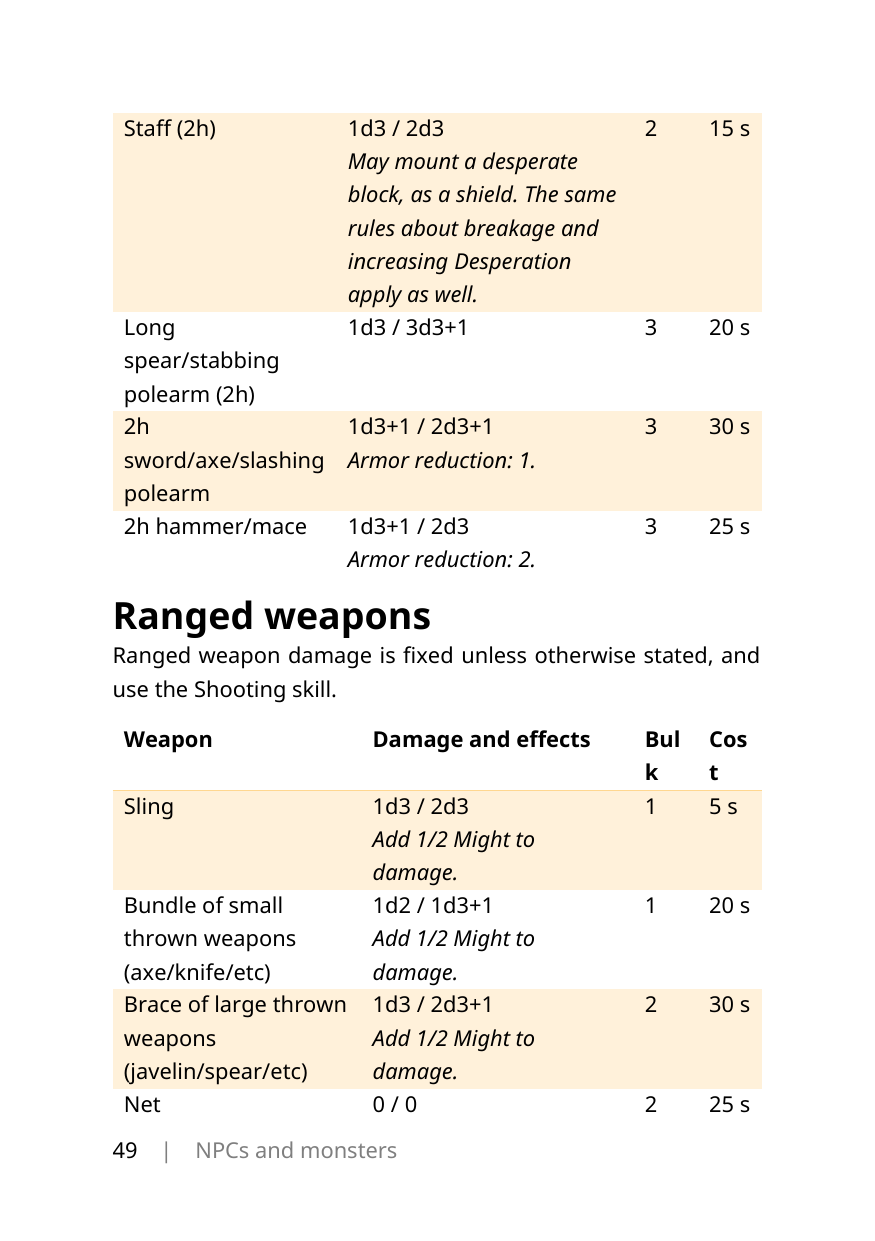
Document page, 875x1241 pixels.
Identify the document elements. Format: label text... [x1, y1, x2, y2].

table_cell 1d2 / 1d3+1 Add 1/2 Might to damage. [361, 890, 633, 989]
table_header Cost [698, 724, 762, 789]
table_cell 1 [633, 890, 698, 989]
table_cell 30 s [698, 411, 762, 511]
table_cell 2 [633, 989, 698, 1089]
table_cell Long spear/stabbing polearm (2h) [113, 312, 336, 411]
table_cell 3 [633, 511, 698, 577]
subtitle Ranged weapons [112, 589, 762, 640]
table_cell Sling [113, 791, 361, 890]
table_cell 5 s [698, 791, 762, 890]
table_cell Net [113, 1089, 361, 1128]
table_cell Bundle of small thrown weapons (axe/knife/etc) [113, 890, 361, 989]
table_cell 1d3 / 3d3+1 [336, 312, 633, 411]
table_cell 25 s [698, 511, 762, 577]
table_cell 3 [633, 312, 698, 411]
table_cell 1 [633, 791, 698, 890]
table_header Damage and effects [361, 724, 633, 789]
text Ranged weapon damage is fixed unless otherwise stated, and use the Shooting skill. [112, 640, 762, 703]
table_cell Staff (2h) [113, 113, 336, 312]
table_cell 20 s [698, 312, 762, 411]
table_cell 2 [633, 1089, 698, 1128]
table_cell 3 [633, 411, 698, 511]
table_cell 25 s [698, 1089, 762, 1128]
table_cell 2h sword/axe/slashing polearm [113, 411, 336, 511]
table_cell 2h hammer/mace [113, 511, 336, 577]
table_cell 2 [633, 113, 698, 312]
table_cell 1d3+1 / 2d3+1 Armor reduction: 1. [336, 411, 633, 511]
table_cell 1d3 / 2d3 Add 1/2 Might to damage. [361, 791, 633, 890]
table_cell 15 s [698, 113, 762, 312]
table_cell Brace of large thrown weapons (javelin/spear/etc) [113, 989, 361, 1089]
table_cell 1d3 / 2d3+1 Add 1/2 Might to damage. [361, 989, 633, 1089]
table_header Weapon [113, 724, 361, 789]
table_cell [361, 1089, 633, 1128]
table_header Bulk [633, 724, 698, 789]
table_cell 30 s [698, 989, 762, 1089]
table_cell 1d3+1 / 2d3 Armor reduction: 2. [336, 511, 633, 577]
table_cell 20 s [698, 890, 762, 989]
table_cell 1d3 / 2d3 May mount a desperate block, as a shield. The same rules about breakage and increasing Desperation apply as well. [336, 113, 633, 312]
